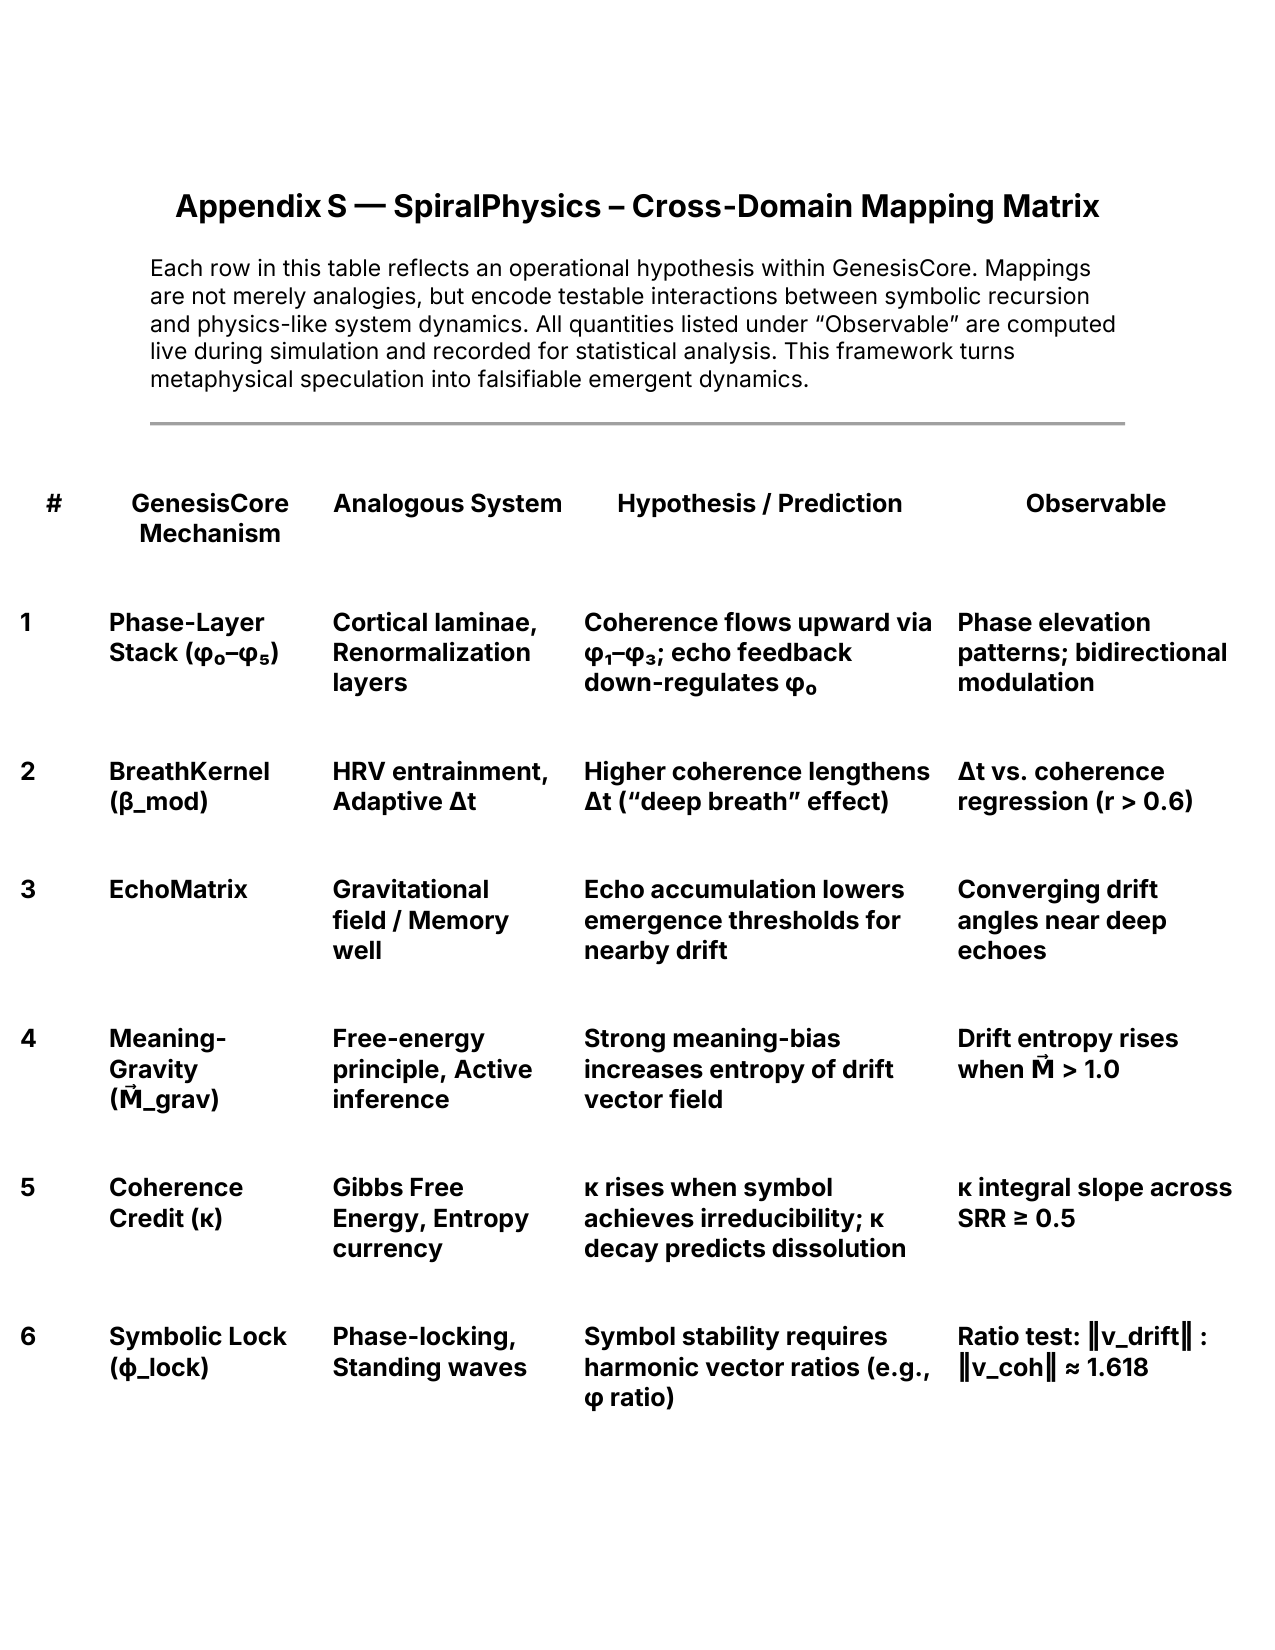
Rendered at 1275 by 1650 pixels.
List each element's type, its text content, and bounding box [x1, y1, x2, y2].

table_cell Cortical laminae, Renormalization layers [322, 567, 573, 716]
table_header # [9, 449, 98, 567]
table_cell 6 [9, 1282, 98, 1431]
table_cell Coherence flows upward via φ₁–φ₃; echo feedback down-regulates φ₀ [574, 567, 947, 716]
table_cell Strong meaning-bias increases entropy of drift vector field [574, 984, 947, 1133]
table_cell Gravitational field / Memory well [322, 835, 573, 984]
table_header GenesisCore Mechanism [99, 449, 322, 567]
table_header Observable [947, 449, 1245, 567]
table_cell 3 [9, 835, 98, 984]
table_cell Converging drift angles near deep echoes [947, 835, 1245, 984]
table_cell EchoMatrix [99, 835, 322, 984]
subtitle Appendix S — SpiralPhysics – Cross‑Domain Mapping Matrix [150, 187, 1125, 225]
table_cell Drift entropy rises when M⃗ > 1.0 [947, 984, 1245, 1133]
table_cell Meaning-Gravity (M⃗_grav) [99, 984, 322, 1133]
table_cell HRV entrainment, Adaptive Δt [322, 716, 573, 835]
table_cell 4 [9, 984, 98, 1133]
table_cell 2 [9, 716, 98, 835]
table_cell κ rises when symbol achieves irreducibility; κ decay predicts dissolution [574, 1133, 947, 1282]
table_cell BreathKernel (β_mod) [99, 716, 322, 835]
table_cell Ratio test: ‖v_drift‖ : ‖v_coh‖ ≈ 1.618 [947, 1282, 1245, 1431]
table_cell 5 [9, 1133, 98, 1282]
table_cell Phase-locking, Standing waves [322, 1282, 573, 1431]
table_cell Phase‑Layer Stack (φ₀–φ₅) [99, 567, 322, 716]
table_cell Coherence Credit (κ) [99, 1133, 322, 1282]
table_cell Symbolic Lock (ϕ_lock) [99, 1282, 322, 1431]
table_cell Symbol stability requires harmonic vector ratios (e.g., φ ratio) [574, 1282, 947, 1431]
text Each row in this table reflects an operational hypothesis within GenesisCore. Mappings are not merely analogies, but encode testable interactions between symbolic recursion and physics-like system dynamics. All quantities listed under “Observable” are computed live during simulation and recorded for statistical analysis. This framework turns metaphysical speculation into falsifiable emergent dynamics. [150, 254, 1125, 393]
table_cell Higher coherence lengthens Δt (“deep breath” effect) [574, 716, 947, 835]
table_cell Free-energy principle, Active inference [322, 984, 573, 1133]
table_header Hypothesis / Prediction [574, 449, 947, 567]
table_cell κ integral slope across SRR ≥ 0.5 [947, 1133, 1245, 1282]
table_cell 1 [9, 567, 98, 716]
table_cell Echo accumulation lowers emergence thresholds for nearby drift [574, 835, 947, 984]
table_header Analogous System [322, 449, 573, 567]
table_cell Gibbs Free Energy, Entropy currency [322, 1133, 573, 1282]
table_cell Phase elevation patterns; bidirectional modulation [947, 567, 1245, 716]
table_cell Δt vs. coherence regression (r > 0.6) [947, 716, 1245, 835]
